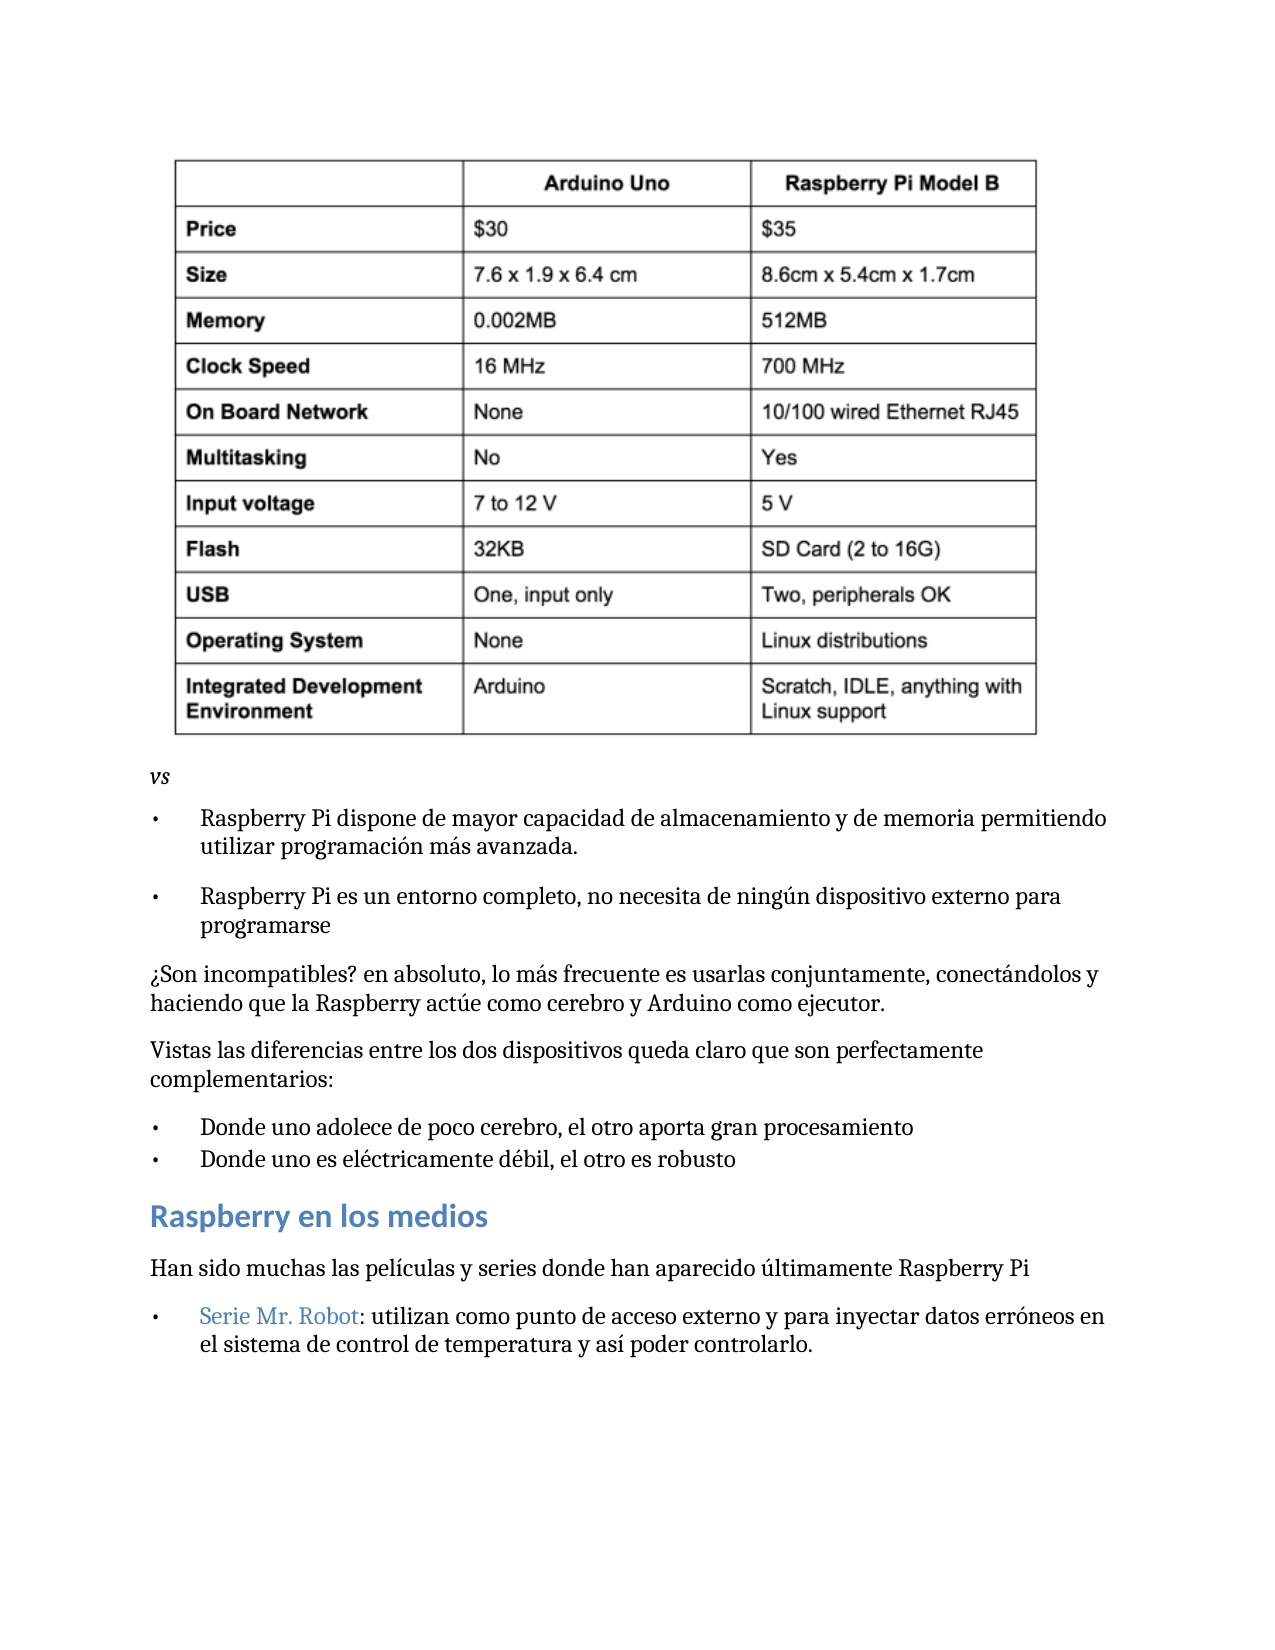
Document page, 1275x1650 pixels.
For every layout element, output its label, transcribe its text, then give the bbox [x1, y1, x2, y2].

text vs [150, 762, 1125, 791]
list Raspberry Pi dispone de mayor capacidad de almacenamiento y de memoria permitiendo utilizar programación más avanzada. [150, 803, 1125, 861]
subtitle Raspberry en los medios [150, 1195, 1125, 1235]
list Donde uno es eléctricamente débil, el otro es robusto [150, 1145, 1125, 1174]
picture [168, 150, 1044, 742]
text Vistas las diferencias entre los dos dispositivos queda claro que son perfectamente complementarios: [150, 1036, 1125, 1094]
list Raspberry Pi es un entorno completo, no necesita de ningún dispositivo externo para programarse [150, 882, 1125, 939]
list Donde uno adolece de poco cerebro, el otro aporta gran procesamiento [150, 1113, 1125, 1141]
text ¿Son incompatibles? en absoluto, lo más frecuente es usarlas conjuntamente, conectándolos y haciendo que la Raspberry actúe como cerebro y Arduino como ejecutor. [150, 960, 1125, 1018]
list Serie Mr. Robot: utilizan como punto de acceso externo y para inyectar datos erróneos en el sistema de control de temperatura y así poder controlarlo. [150, 1302, 1125, 1359]
text Han sido muchas las películas y series donde han aparecido últimamente Raspberry Pi [150, 1254, 1125, 1283]
